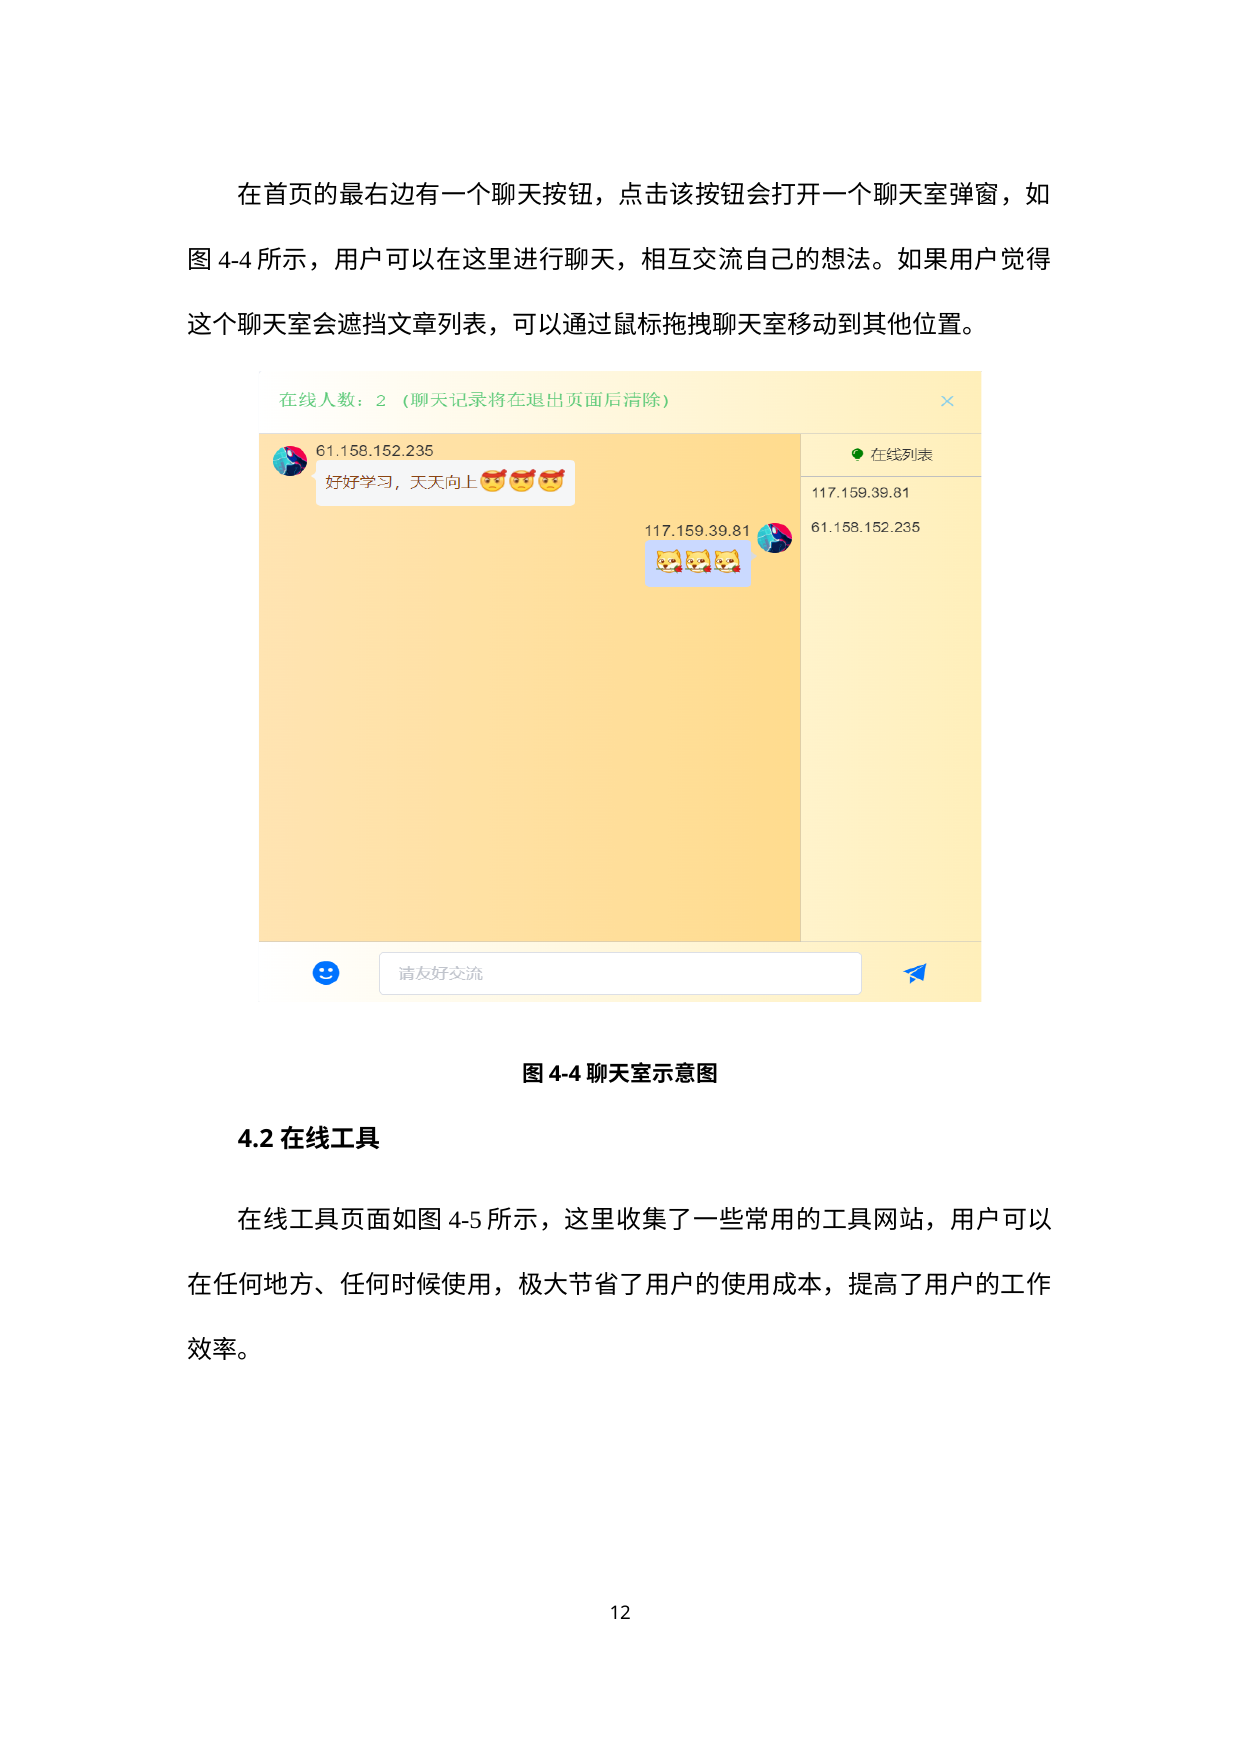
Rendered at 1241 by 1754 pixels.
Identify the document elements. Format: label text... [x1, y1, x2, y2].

subtitle 4.2 在线工具 [187, 1104, 1053, 1169]
picture [258, 371, 982, 1002]
text 在线工具页面如图4-5所示，这里收集了一些常用的工具网站，用户可以在任何地方、任何时候使用，极大节省了用户的使用成本，提高了用户的工作效率。 [187, 1185, 1053, 1380]
text 在首页的最右边有一个聊天按钮，点击该按钮会打开一个聊天室弹窗，如图4-4所示，用户可以在这里进行聊天，相互交流自己的想法。如果用户觉得这个聊天室会遮挡文章列表，可以通过鼠标拖拽聊天室移动到其他位置。 [187, 160, 1053, 355]
text 图4-4 聊天室示意图 [187, 1055, 1053, 1088]
